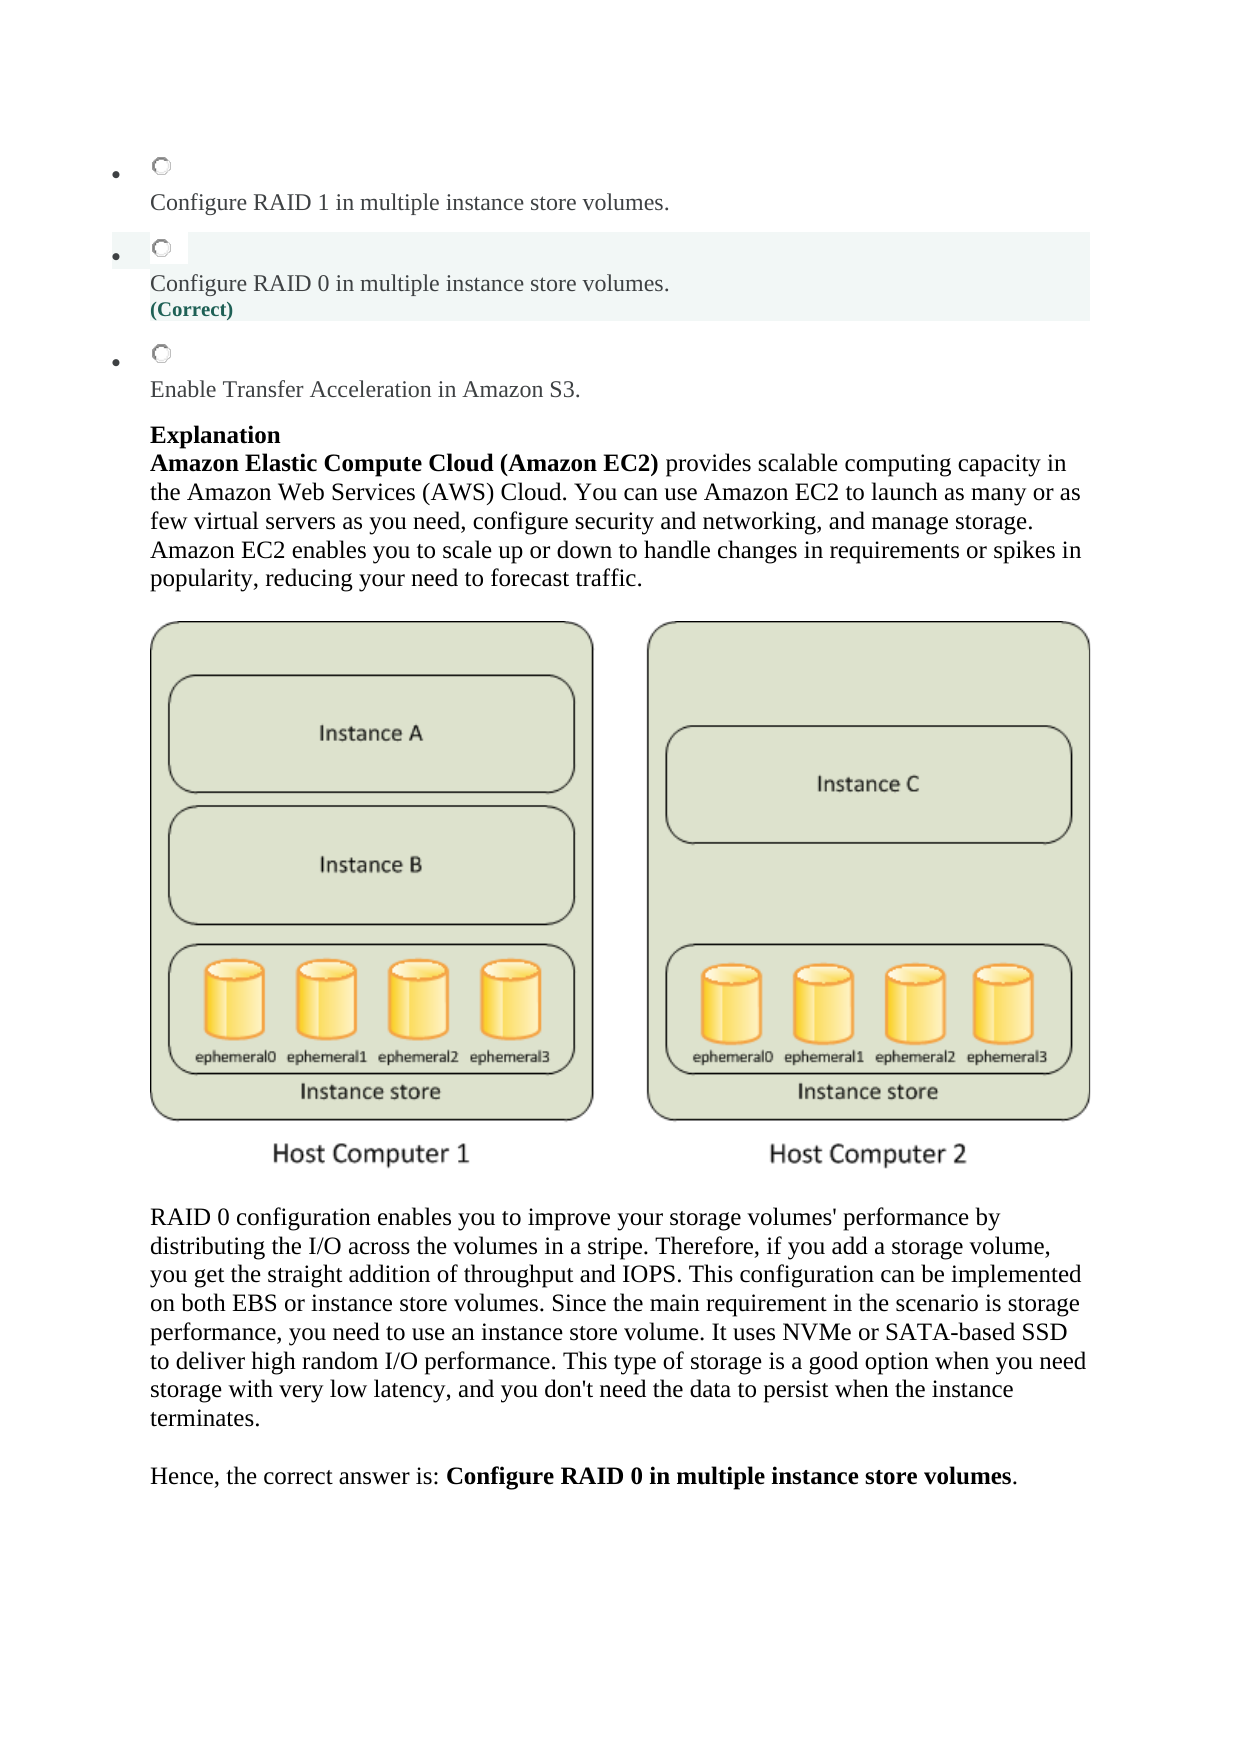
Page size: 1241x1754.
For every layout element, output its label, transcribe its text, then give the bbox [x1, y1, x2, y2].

picture [150, 621, 1091, 1173]
list ​ [112, 150, 1090, 188]
text Amazon Elastic Compute Cloud (Amazon EC2) provides scalable computing capacity in the Amazon Web Services (AWS) Cloud. You can use Amazon EC2 to launch as many or as few virtual servers as you need, configure security and networking, and manage storage. Amazon EC2 enables you to scale up or down to handle changes in requirements or spikes in popularity, reducing your need to forecast traffic. [150, 448, 1090, 592]
text Explanation [150, 420, 1090, 448]
list ​ [112, 232, 1090, 269]
text RAID 0 configuration enables you to improve your storage volumes' performance by distributing the I/O across the volumes in a stripe. Therefore, if you add a storage volume, you get the straight addition of throughput and IOPS. This configuration can be implemented on both EBS or instance store volumes. Since the main requirement in the scenario is storage performance, you need to use an instance store volume. It uses NVMe or SATA-based SSD to deliver high random I/O performance. This type of storage is a good option when you need storage with very low latency, and you don't need the data to persist when the instance terminates. [150, 1202, 1090, 1432]
text (Correct) [150, 297, 1090, 321]
text Hence, the correct answer is: Configure RAID 0 in multiple instance store volumes. [150, 1461, 1090, 1490]
text Configure RAID 0 in multiple instance store volumes. [150, 269, 1090, 297]
list ​ [112, 338, 1090, 375]
text Enable Transfer Acceleration in Amazon S3. [150, 375, 1090, 403]
text Configure RAID 1 in multiple instance store volumes. [150, 188, 1090, 215]
